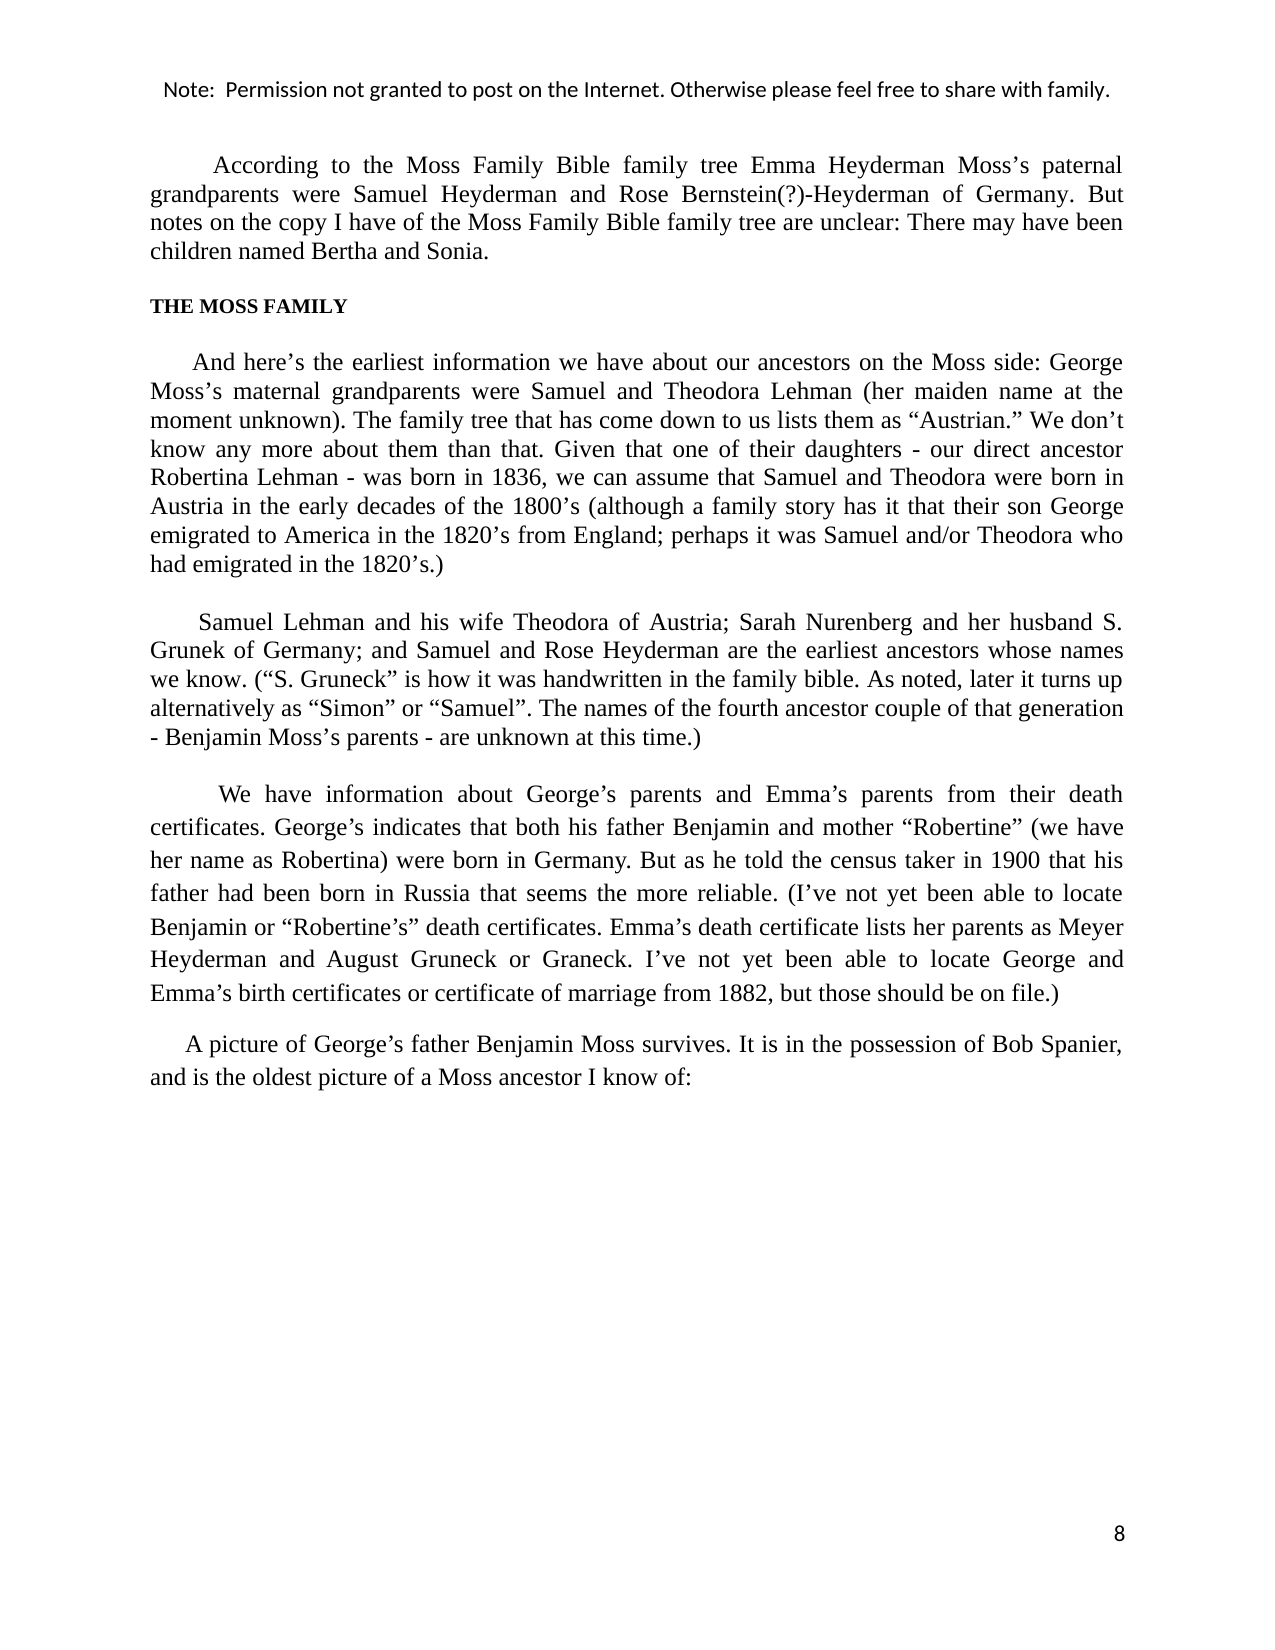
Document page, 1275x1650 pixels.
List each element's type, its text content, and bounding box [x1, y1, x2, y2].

text Samuel Lehman and his wife Theodora of Austria; Sarah Nurenberg and her husband S. Grunek of Germany; and Samuel and Rose Heyderman are the earliest ancestors whose names we know. (“S. Gruneck” is how it was handwritten in the family bible. As noted, later it turns up alternatively as “Simon” or “Samuel”. The names of the fourth ancestor couple of that generation - Benjamin Moss’s parents - are unknown at this time.) [150, 607, 1125, 750]
text THE MOSS FAMILY [150, 294, 1125, 318]
text We have information about George’s parents and Emma’s parents from their death certificates. George’s indicates that both his father Benjamin and mother “Robertine” (we have her name as Robertina) were born in Germany. But as he told the census taker in 1900 that his father had been born in Russia that seems the more reliable. (I’ve not yet been able to locate Benjamin or “Robertine’s” death certificates. Emma’s death certificate lists her parents as Meyer Heyderman and August Gruneck or Graneck. I’ve not yet been able to locate George and Emma’s birth certificates or certificate of marriage from 1882, but those should be on file.) [150, 779, 1125, 1006]
text A picture of George’s father Benjamin Moss survives. It is in the possession of Bob Spanier, and is the oldest picture of a Moss ancestor I know of: [150, 1029, 1125, 1091]
text And here’s the earliest information we have about our ancestors on the Moss side: George Moss’s maternal grandparents were Samuel and Theodora Lehman (her maiden name at the moment unknown). The family tree that has come down to us lists them as “Austrian.” We don’t know any more about them than that. Given that one of their daughters - our direct ancestor Robertina Lehman - was born in 1836, we can assume that Samuel and Theodora were born in Austria in the early decades of the 1800’s (although a family story has it that their son George emigrated to America in the 1820’s from England; perhaps it was Samuel and/or Theodora who had emigrated in the 1820’s.) [150, 347, 1125, 577]
text According to the Moss Family Bible family tree Emma Heyderman Moss’s paternal grandparents were Samuel Heyderman and Rose Bernstein(?)-Heyderman of Germany. But notes on the copy I have of the Moss Family Bible family tree are unclear: There may have been children named Bertha and Sonia. [150, 150, 1125, 265]
